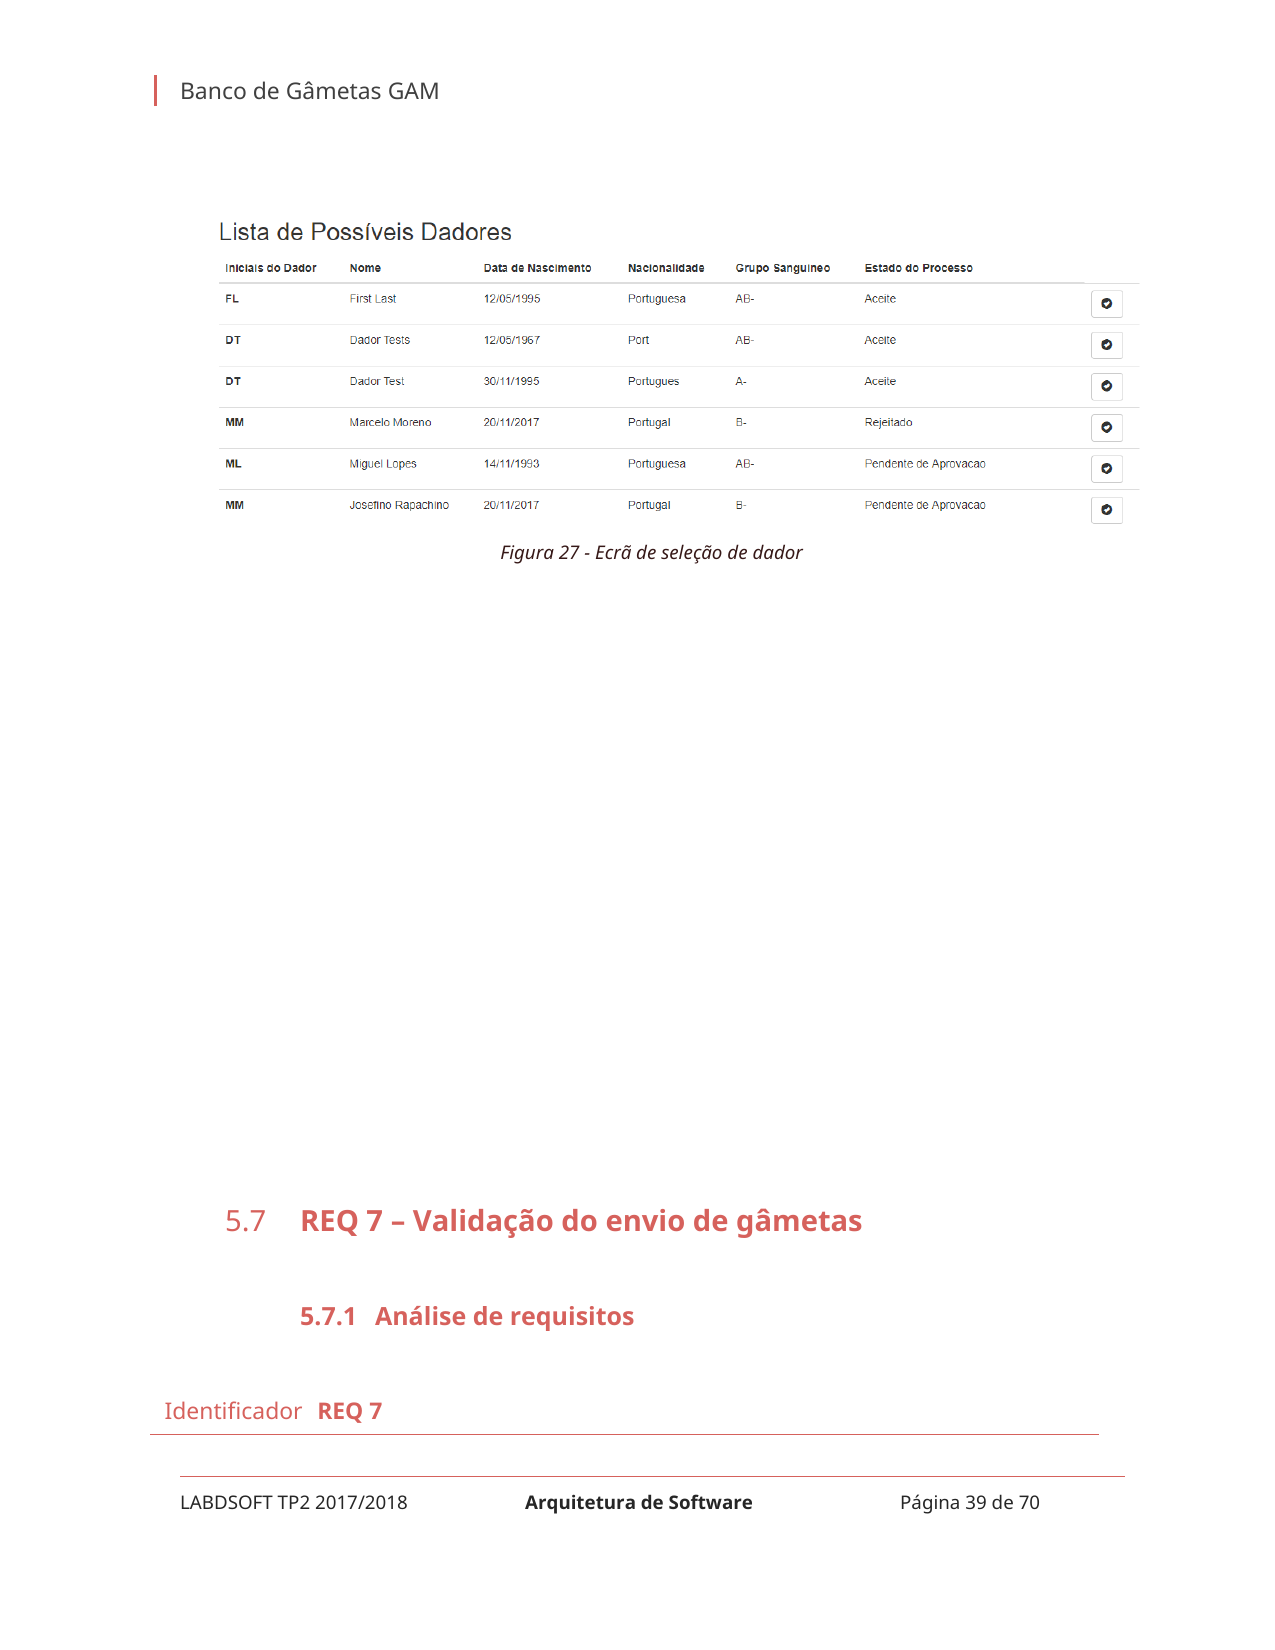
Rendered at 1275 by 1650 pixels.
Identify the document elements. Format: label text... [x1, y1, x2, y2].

subtitle REQ 7 – Validação do envio de gâmetas [225, 1200, 1125, 1240]
table_header Identificador [150, 1395, 317, 1434]
table_header REQ 7 [317, 1395, 1098, 1434]
subtitle Análise de requisitos [300, 1298, 1125, 1332]
text Figura 27 - Ecrã de seleção de dador [180, 539, 1125, 565]
picture [180, 193, 1155, 527]
